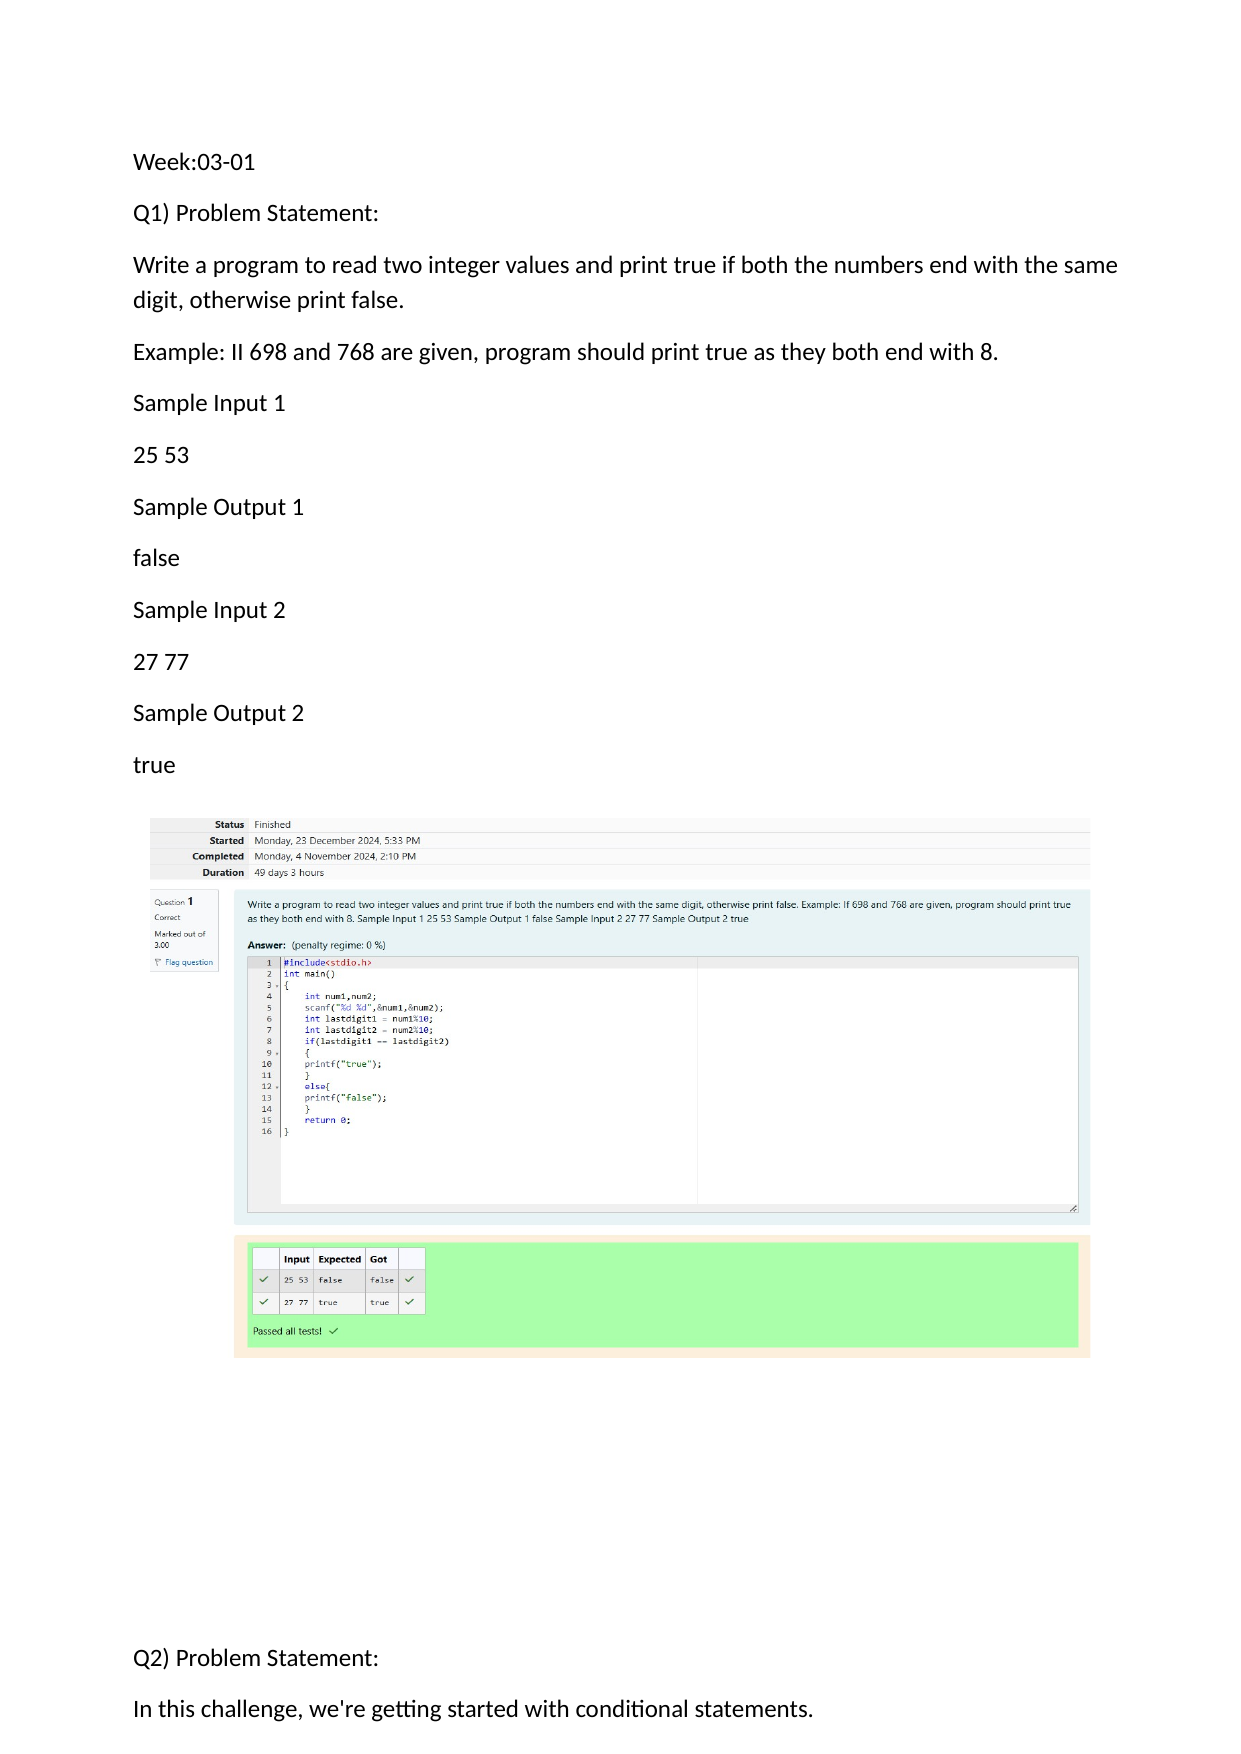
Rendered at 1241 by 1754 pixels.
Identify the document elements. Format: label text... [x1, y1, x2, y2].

text Week:03-01 [133, 146, 1166, 176]
text Example: II 698 and 768 are given, program should print true as they both end with 8. [133, 336, 1166, 366]
text 27 77 [133, 646, 1166, 676]
text 25 53 [133, 439, 1166, 470]
text Sample Output 2 [133, 697, 1166, 728]
picture [150, 818, 1091, 1358]
text Q1) Problem Statement: [133, 197, 1166, 228]
text Sample Input 2 [133, 594, 1166, 625]
text Write a program to read two integer values and print true if both the numbers end with the same digit, otherwise print false. [133, 249, 1166, 315]
text Sample Output 1 [133, 491, 1166, 521]
text Q2) Problem Statement: [133, 1642, 1166, 1672]
text false [133, 542, 1166, 573]
text Sample Input 1 [133, 387, 1166, 418]
text In this challenge, we're getting started with conditional statements. [133, 1694, 1166, 1724]
text true [133, 749, 1166, 780]
